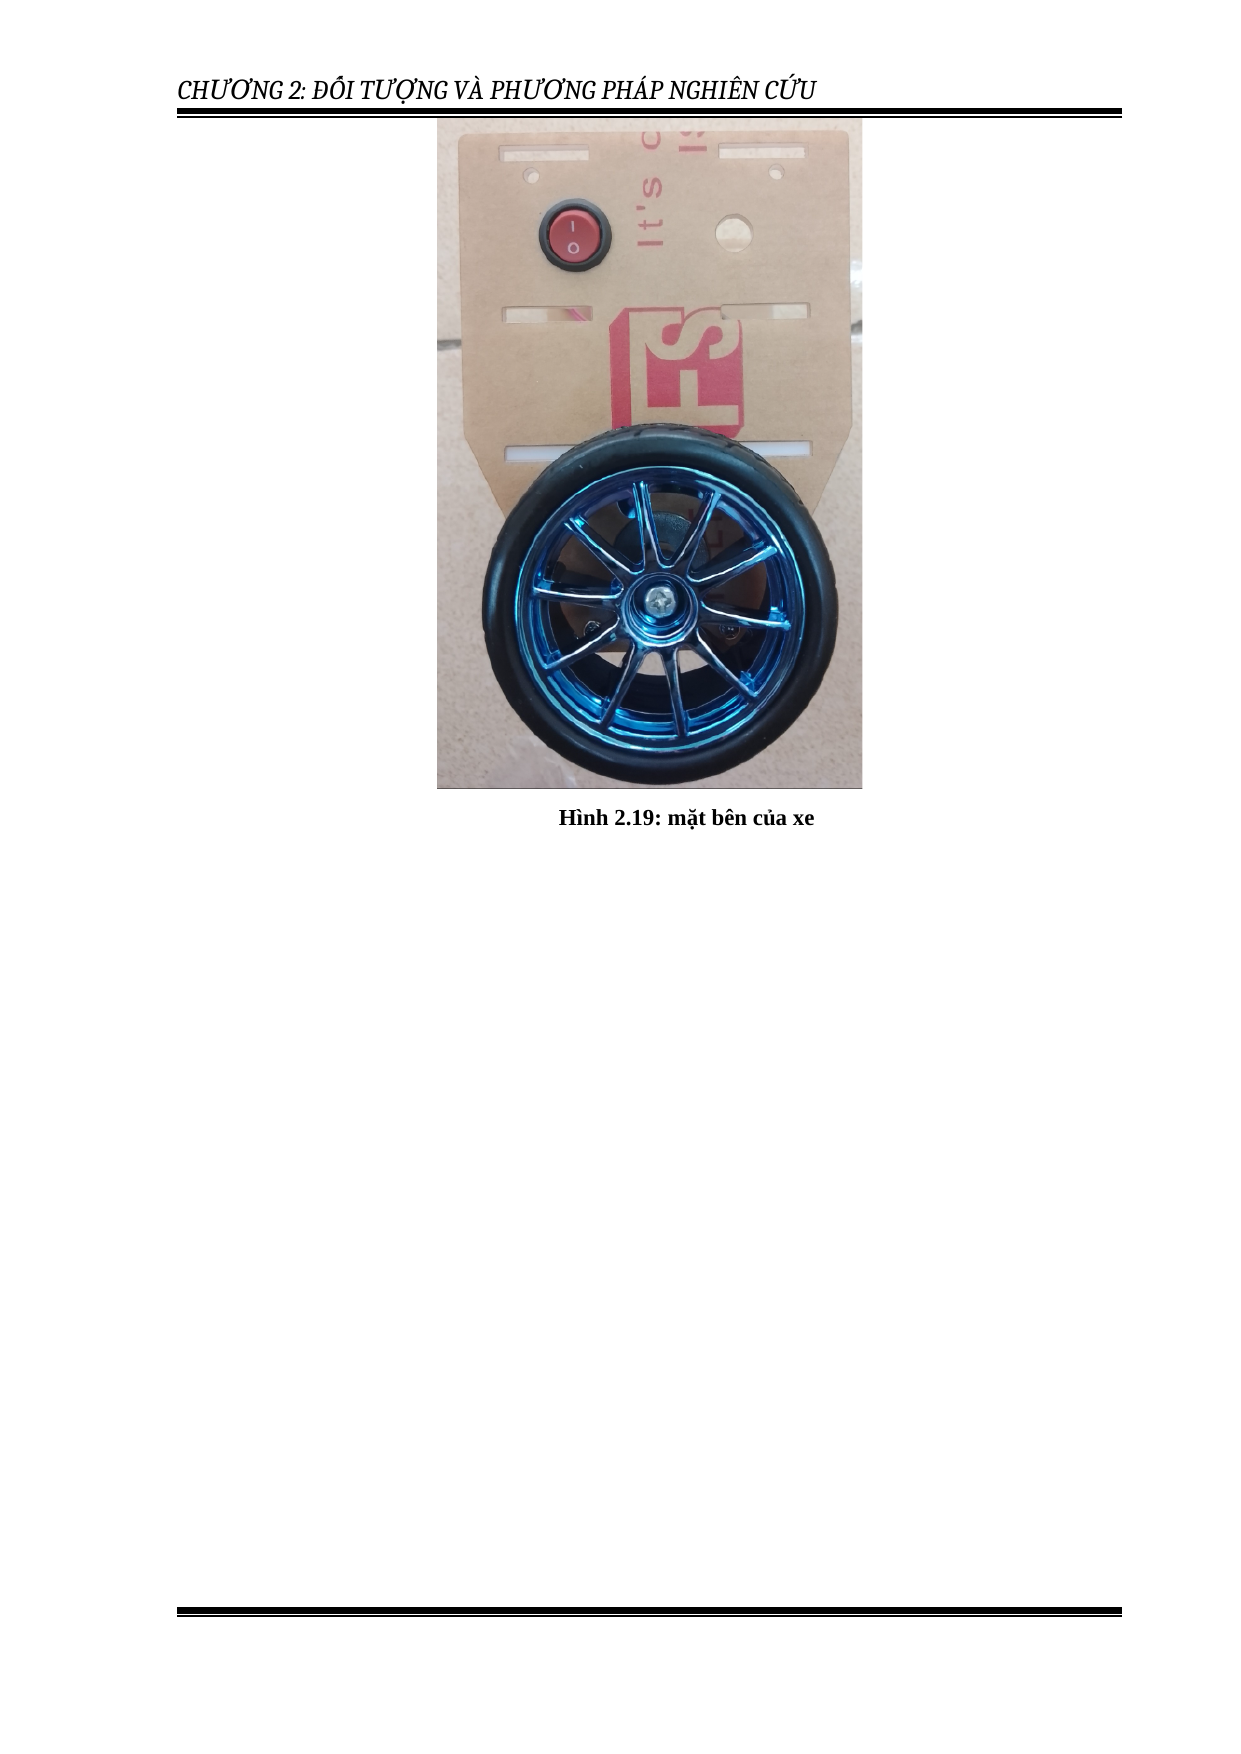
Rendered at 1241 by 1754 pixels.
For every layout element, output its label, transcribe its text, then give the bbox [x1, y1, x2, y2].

text Hình 2.19: mặt bên của xe [177, 804, 1122, 831]
picture [437, 118, 863, 789]
